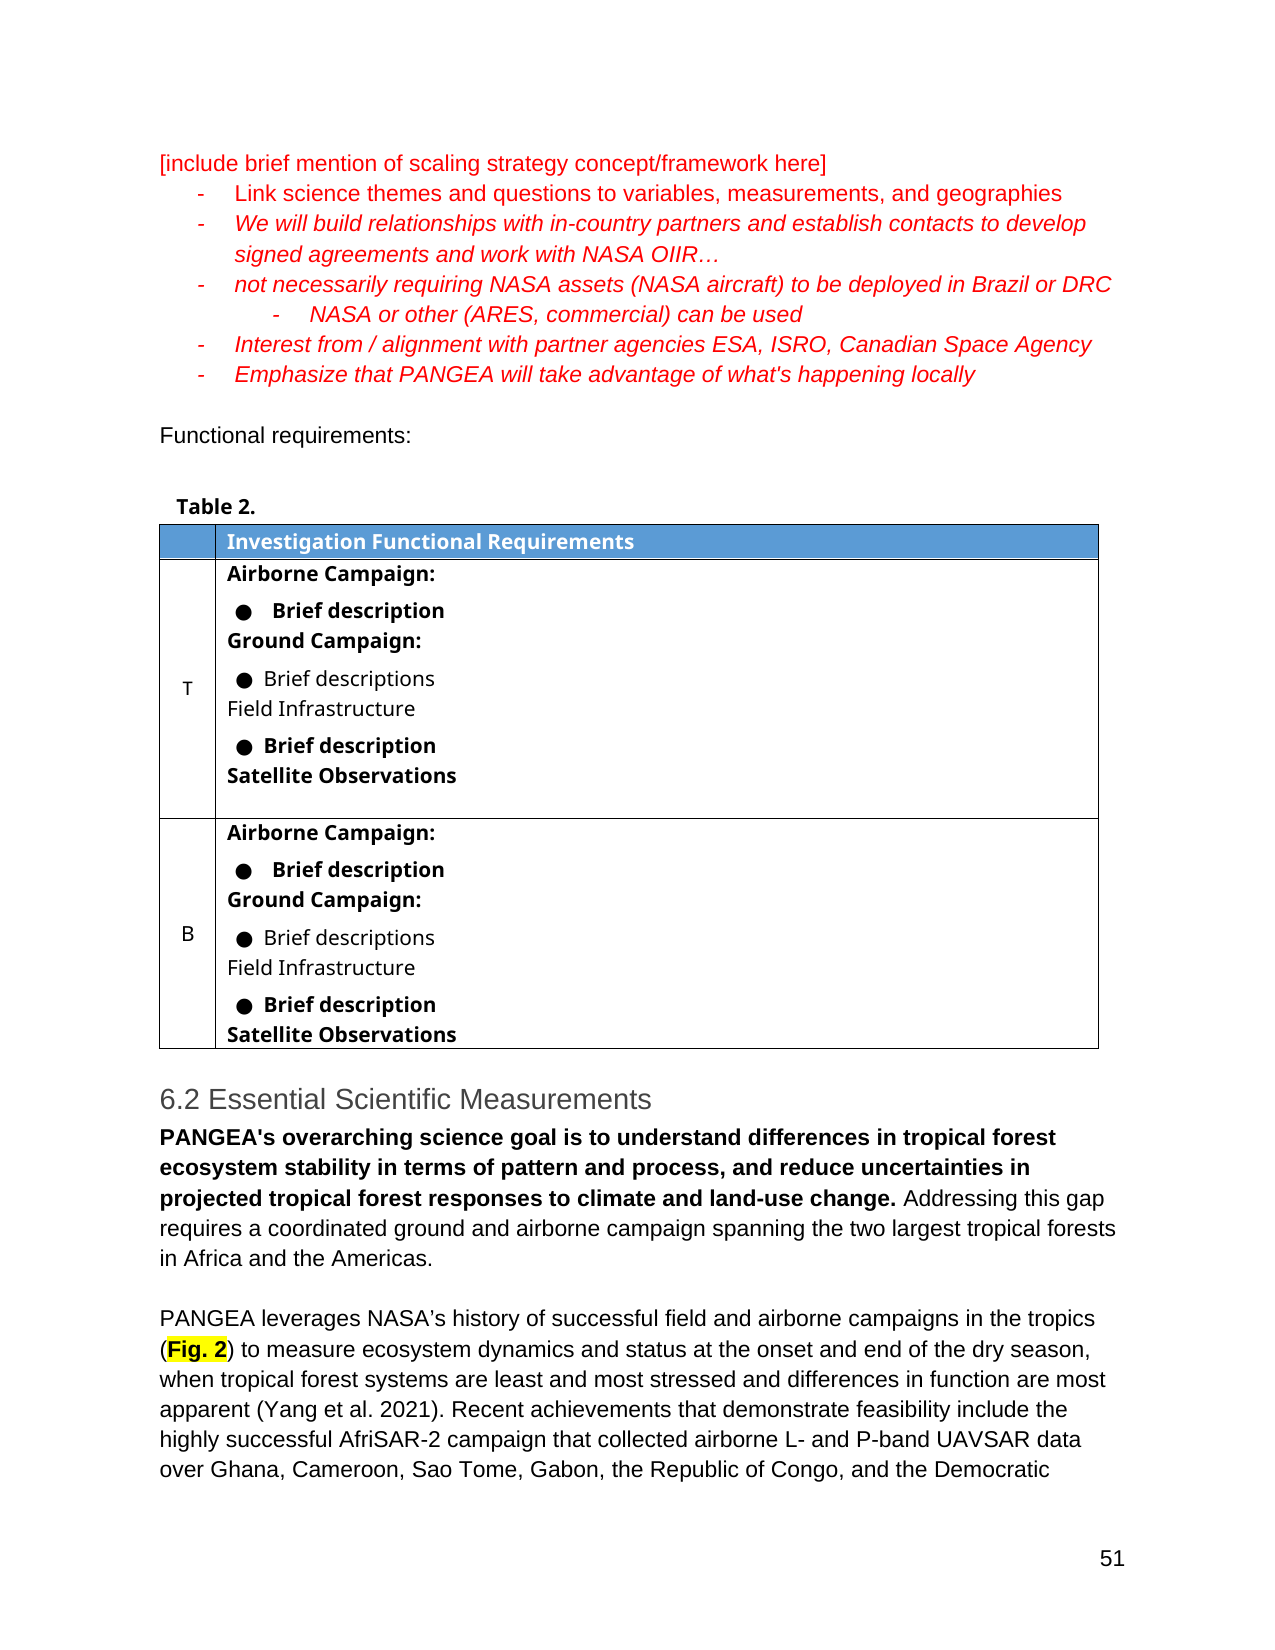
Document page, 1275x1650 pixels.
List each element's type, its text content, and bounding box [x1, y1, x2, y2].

table_cell [160, 525, 215, 558]
table_cell Investigation Functional Requirements [216, 525, 1098, 558]
table_cell B [160, 819, 215, 1048]
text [159, 1305, 1125, 1483]
list Link science themes and questions to variables, measurements, and geographies [197, 180, 1125, 207]
list We will build relationships with in-country partners and establish contacts to develop signed agreements and work with NASA OIIR… [197, 210, 1125, 267]
text [include brief mention of scaling strategy concept/framework here] [159, 150, 1125, 176]
text Functional requirements: [159, 422, 1125, 448]
table_cell T [160, 560, 215, 817]
list NASA or other (ARES, commercial) can be used [272, 301, 1125, 327]
subtitle 6.2 Essential Scientific Measurements [159, 1082, 1125, 1116]
text PANGEA's overarching science goal is to understand differences in tropical forest ecosystem stability in terms of pattern and process, and reduce uncertainties in projected tropical forest responses to climate and land-use change. Addressing this gap requires a coordinated ground and airborne campaign spanning the two largest tropical forests in Africa and the Americas. [159, 1124, 1125, 1271]
table_cell Airborne Campaign: Brief description Ground Campaign: Brief descriptions Field Infrastructure Brief description Satellite Observations [216, 819, 1098, 1048]
list not necessarily requiring NASA assets (NASA aircraft) to be deployed in Brazil or DRC [197, 271, 1125, 297]
table_cell Airborne Campaign: Brief description Ground Campaign: Brief descriptions Field Infrastructure Brief description Satellite Observations [216, 560, 1098, 817]
list Emphasize that PANGEA will take advantage of what's happening locally [197, 361, 1125, 388]
list Interest from / alignment with partner agencies ESA, ISRO, Canadian Space Agency [197, 331, 1125, 358]
table_header Table 2. [159, 493, 1099, 524]
